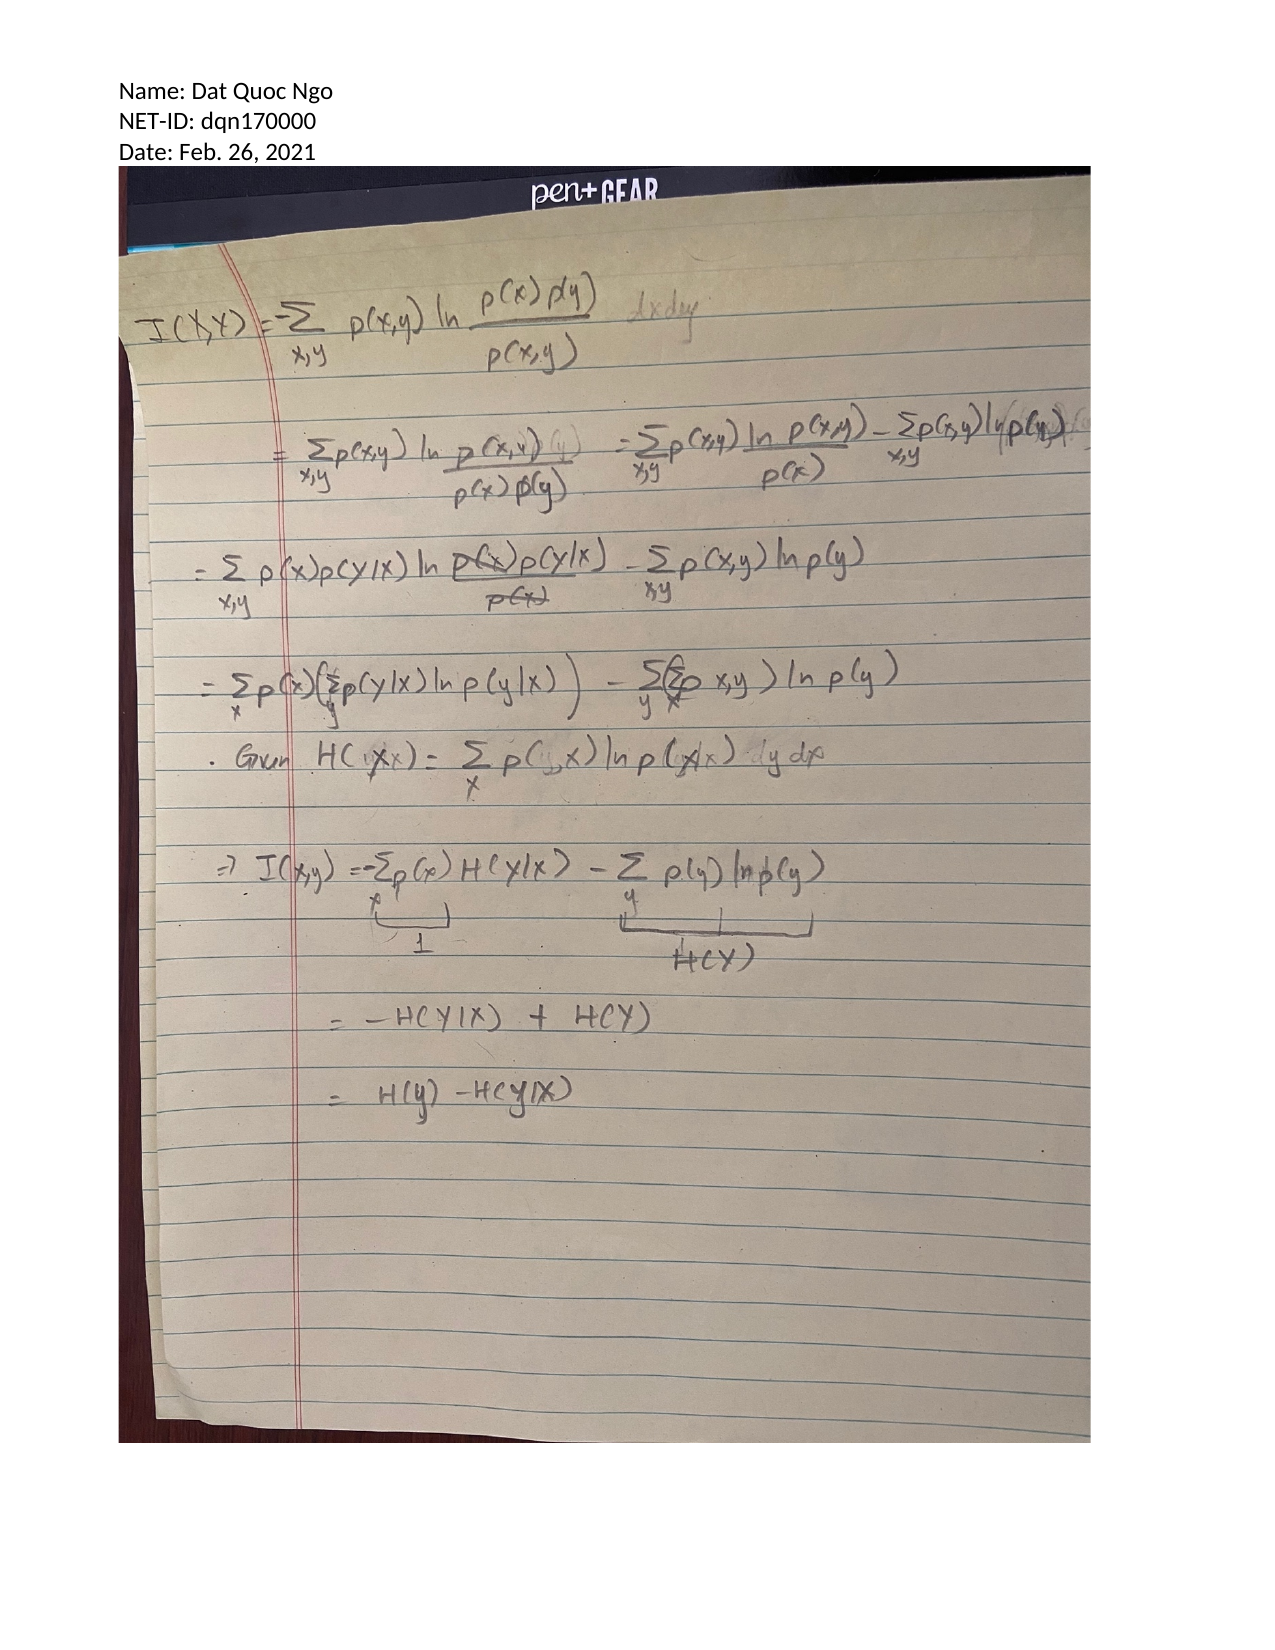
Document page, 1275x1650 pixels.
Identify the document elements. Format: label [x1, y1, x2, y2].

picture [118, 166, 1091, 1443]
